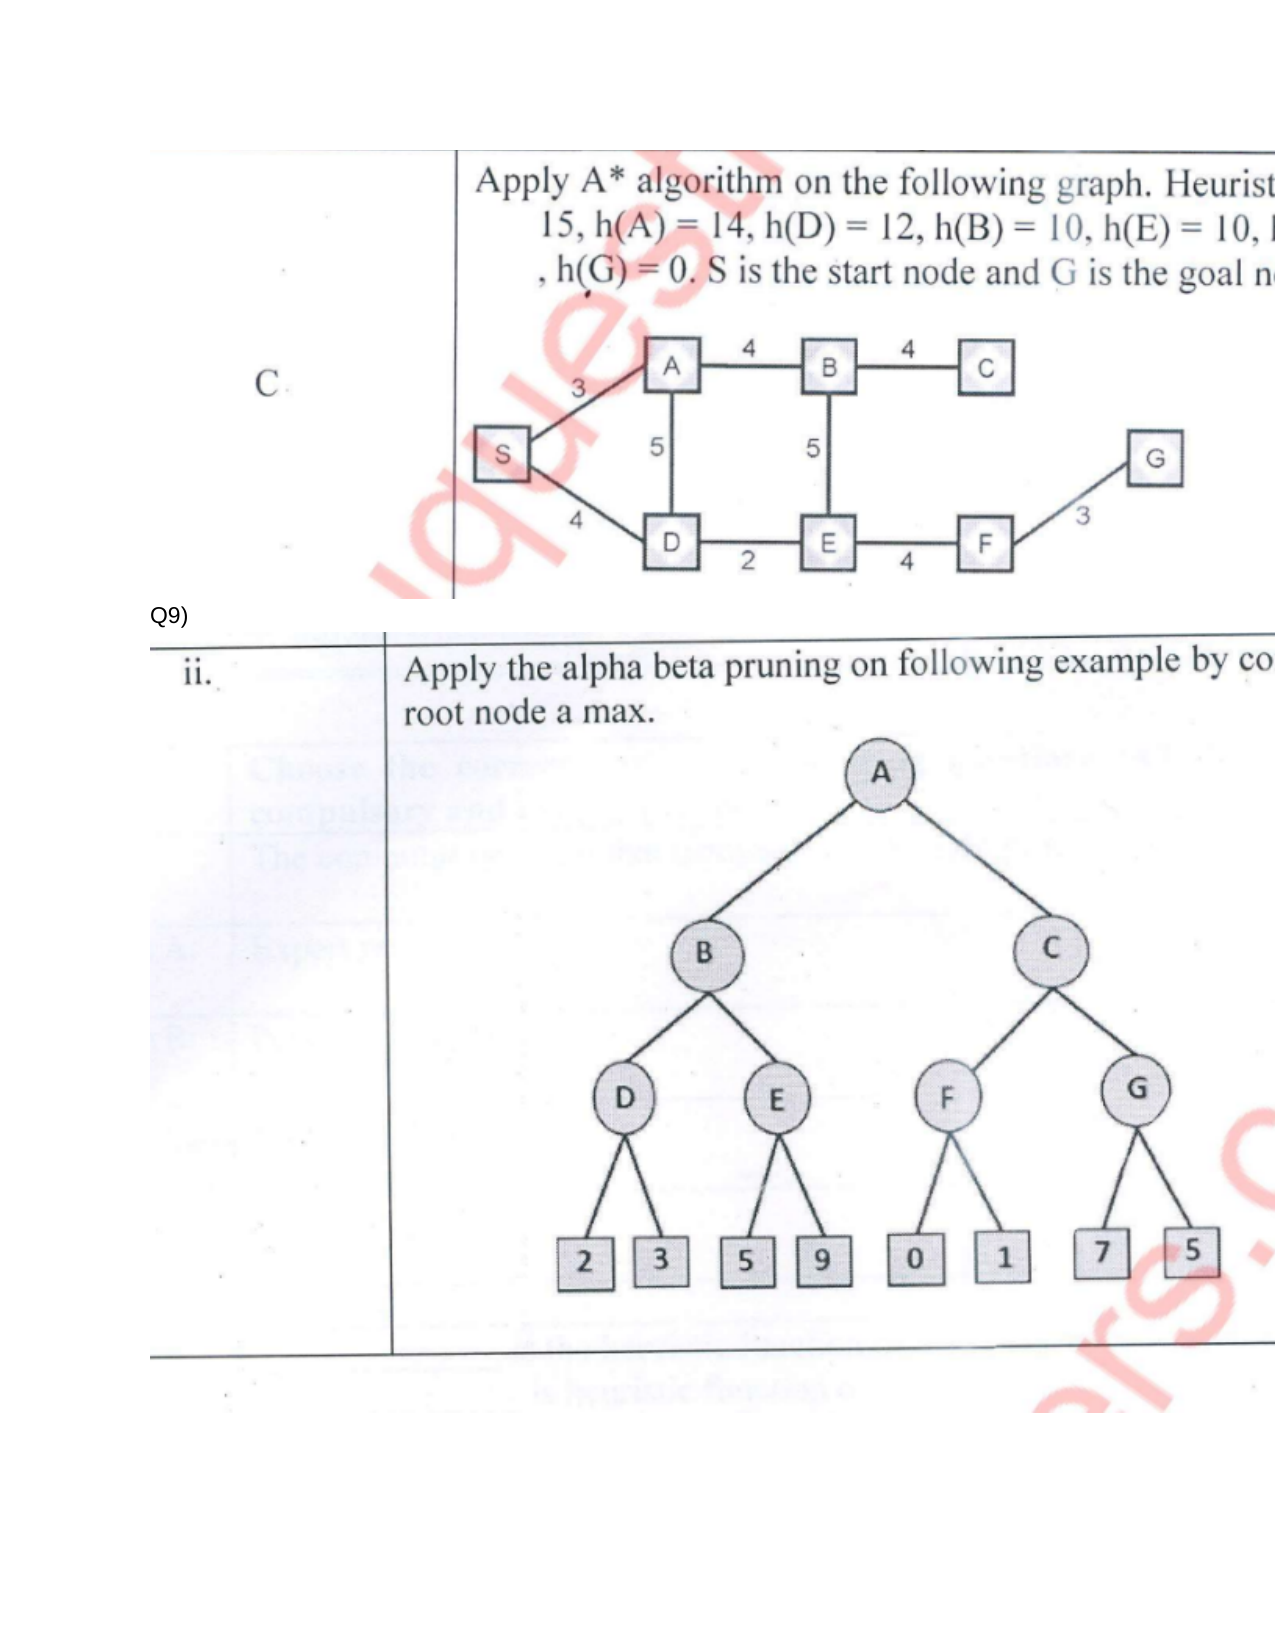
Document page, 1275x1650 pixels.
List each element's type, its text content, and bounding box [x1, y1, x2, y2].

picture [150, 150, 1275, 599]
text Q9) [150, 602, 1125, 632]
picture [150, 632, 1275, 1413]
